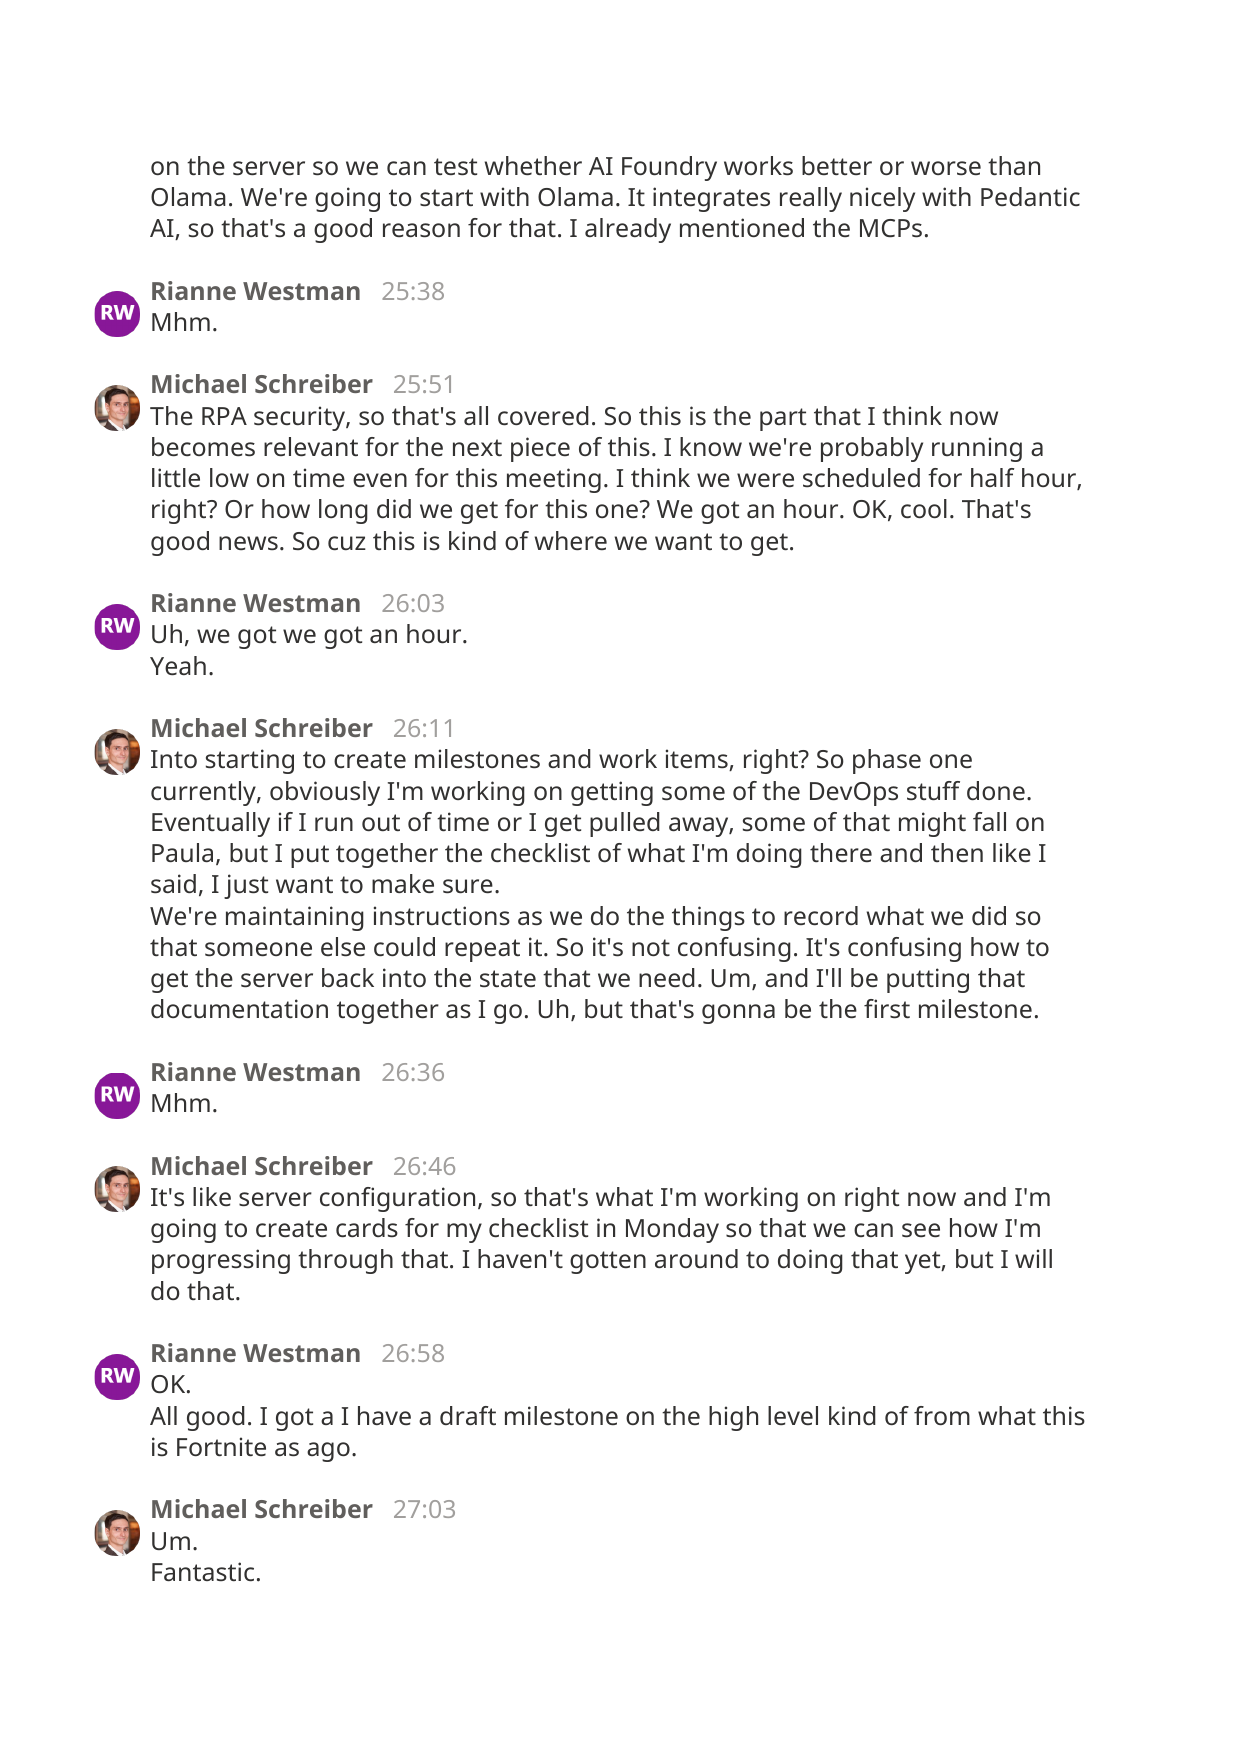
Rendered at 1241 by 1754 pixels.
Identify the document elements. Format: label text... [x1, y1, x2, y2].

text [150, 150, 1090, 244]
text Rianne Westman 26:03 Uh, we got we got an hour. Yeah. [150, 556, 1090, 681]
text Rianne Westman 26:36 Mhm. [150, 1025, 1090, 1119]
picture [94, 291, 140, 337]
picture [94, 385, 140, 431]
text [150, 1462, 1090, 1587]
picture [94, 1510, 140, 1556]
text Rianne Westman 26:58 OK. All good. I got a I have a draft milestone on the high level kind of from what this is Fortnite as ago. [150, 1306, 1090, 1462]
text Michael Schreiber 25:51 The RPA security, so that's all covered. So this is the part that I think now becomes relevant for the next piece of this. I know we're probably running a little low on time even for this meeting. I think we were scheduled for half hour, right? Or how long did we get for this one? We got an hour. OK, cool. That's good news. So cuz this is kind of where we want to get. [150, 337, 1090, 556]
text Rianne Westman 25:38 Mhm. [150, 244, 1090, 337]
picture [94, 729, 140, 775]
picture [94, 1354, 140, 1400]
text Michael Schreiber 26:46 It's like server configuration, so that's what I'm working on right now and I'm going to create cards for my checklist in Monday so that we can see how I'm progressing through that. I haven't gotten around to doing that yet, but I will do that. [150, 1119, 1090, 1306]
picture [94, 604, 140, 650]
text Michael Schreiber 26:11 Into starting to create milestones and work items, right? So phase one currently, obviously I'm working on getting some of the DevOps stuff done. Eventually if I run out of time or I get pulled away, some of that might fall on Paula, but I put together the checklist of what I'm doing there and then like I said, I just want to make sure. We're maintaining instructions as we do the things to record what we did so that someone else could repeat it. So it's not confusing. It's confusing how to get the server back into the state that we need. Um, and I'll be putting that documentation together as I go. Uh, but that's gonna be the first milestone. [150, 681, 1090, 1025]
picture [94, 1166, 140, 1212]
picture [94, 1073, 140, 1119]
